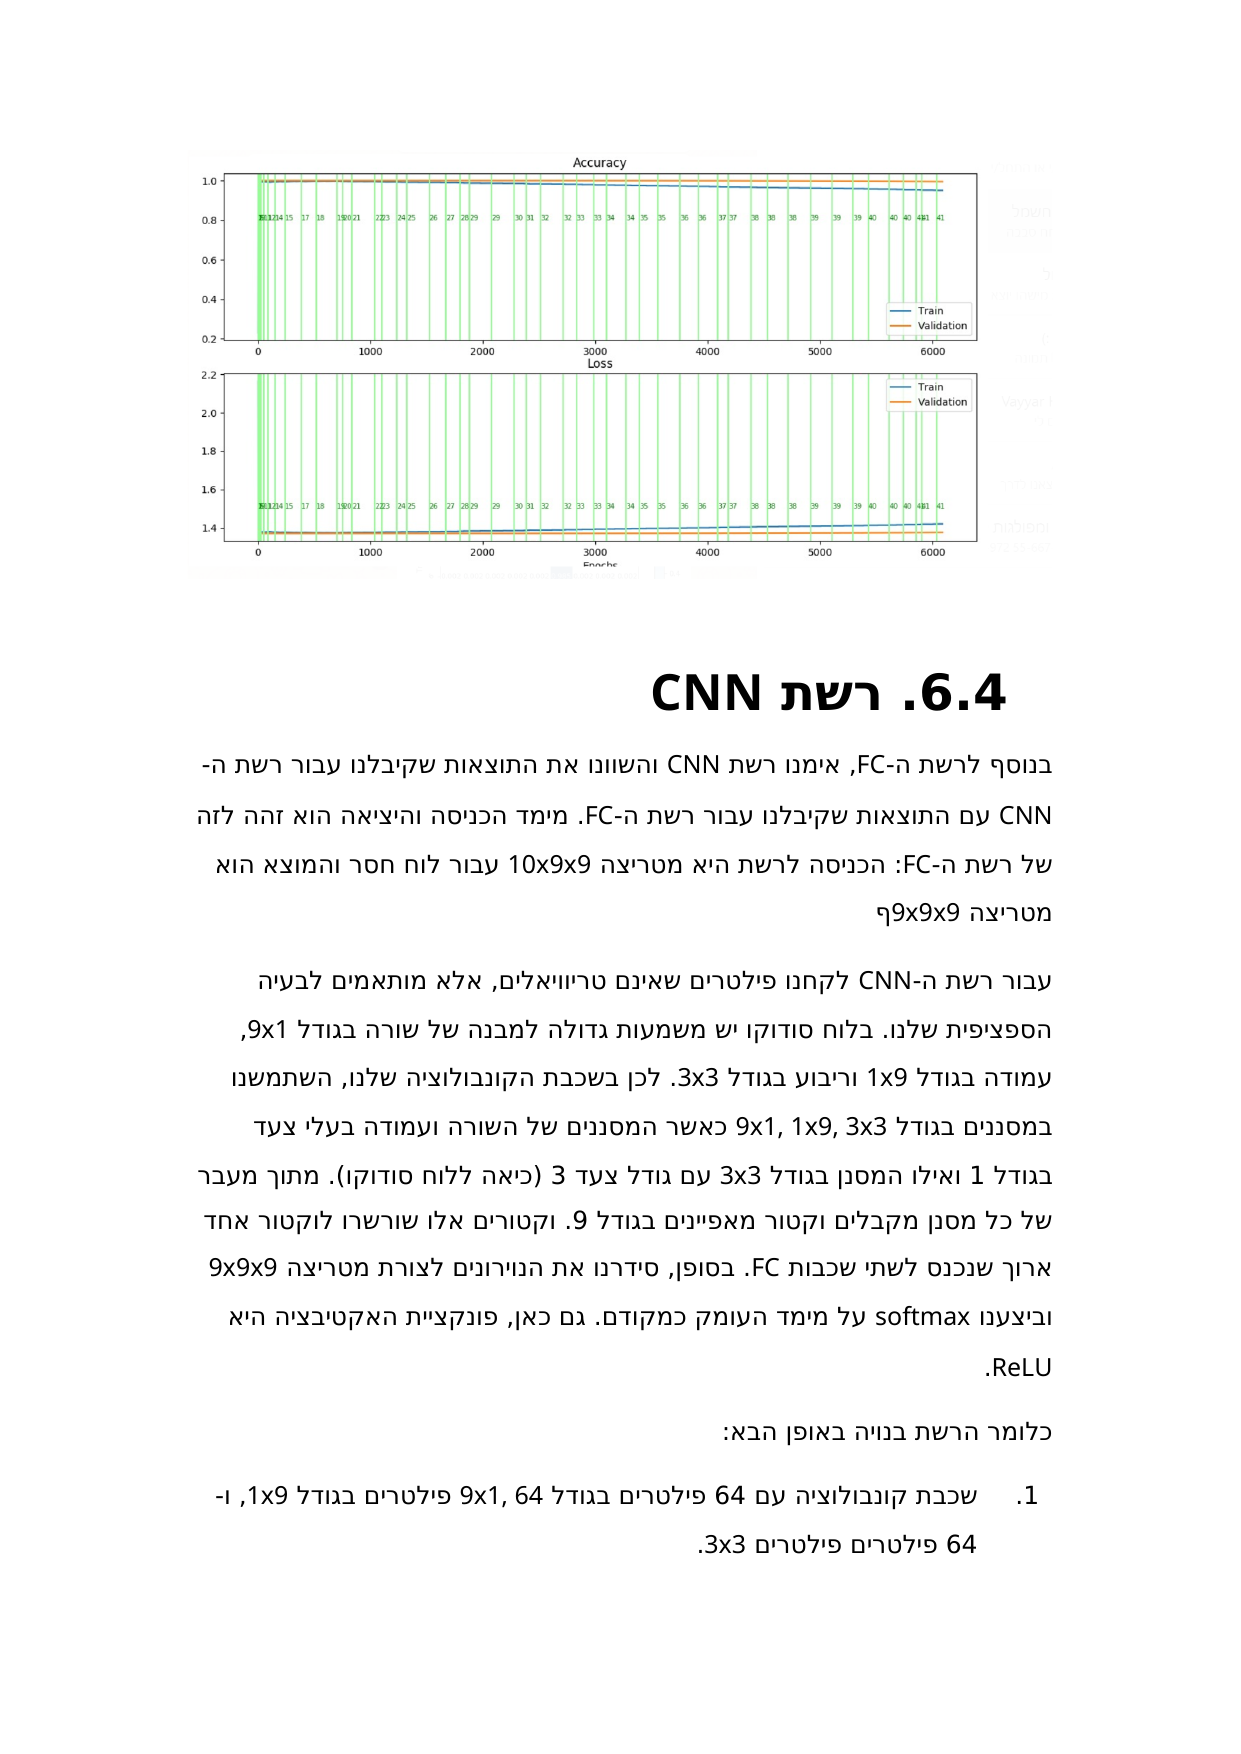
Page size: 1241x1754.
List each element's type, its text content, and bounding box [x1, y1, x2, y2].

list שכבת קונבולוציה עם 64 פילטרים בגודל 9x1, 64 פילטרים בגודל 1x9, ו-64 פילטרים פילטרים 3x3. [187, 1478, 1015, 1560]
text עבור רשת ה-CNN לקחנו פילטרים שאינם טריוויאלים, אלא מותאמים לבעיה הספציפית שלנו. בלוח סודוקו יש משמעות גדולה למבנה של שורה בגודל 9x1, עמודה בגודל 1x9 וריבוע בגודל 3x3. לכן בשכבת הקונבולוציה שלנו, השתמשנו במסננים בגודל 9x1, 1x9, 3x3 כאשר המסננים של השורה ועמודה בעלי צעד בגודל 1 ואילו המסנן בגודל 3x3 עם גודל צעד 3 (כיאה ללוח סודוקו). מתוך מעבר של כל מסנן מקבלים וקטור מאפיינים בגודל 9. וקטורים אלו שורשרו לוקטור אחד ארוך שנכנס לשתי שכבות FC. בסופן, סידרנו את הנוירונים לצורת מטריצה 9x9x9 וביצענו softmax על מימד העומק כמקודם. גם כאן, פונקציית האקטיבציה היא ReLU. [187, 963, 1053, 1383]
text בנוסף לרשת ה-FC, אימנו רשת CNN והשוונו את התוצאות שקיבלנו עבור רשת ה-CNN עם התוצאות שקיבלנו עבור רשת ה-FC. מימד הכניסה והיציאה הוא זהה לזה של רשת ה-FC: הכניסה לרשת היא מטריצה 10x9x9 עבור לוח חסר והמוצא הוא מטריצה 9x9x9ף [187, 747, 1053, 929]
text 6.4. רשת CNN [187, 657, 1008, 725]
picture [187, 150, 1053, 579]
text כלומר הרשת בנויה באופן הבא: [187, 1417, 1053, 1446]
